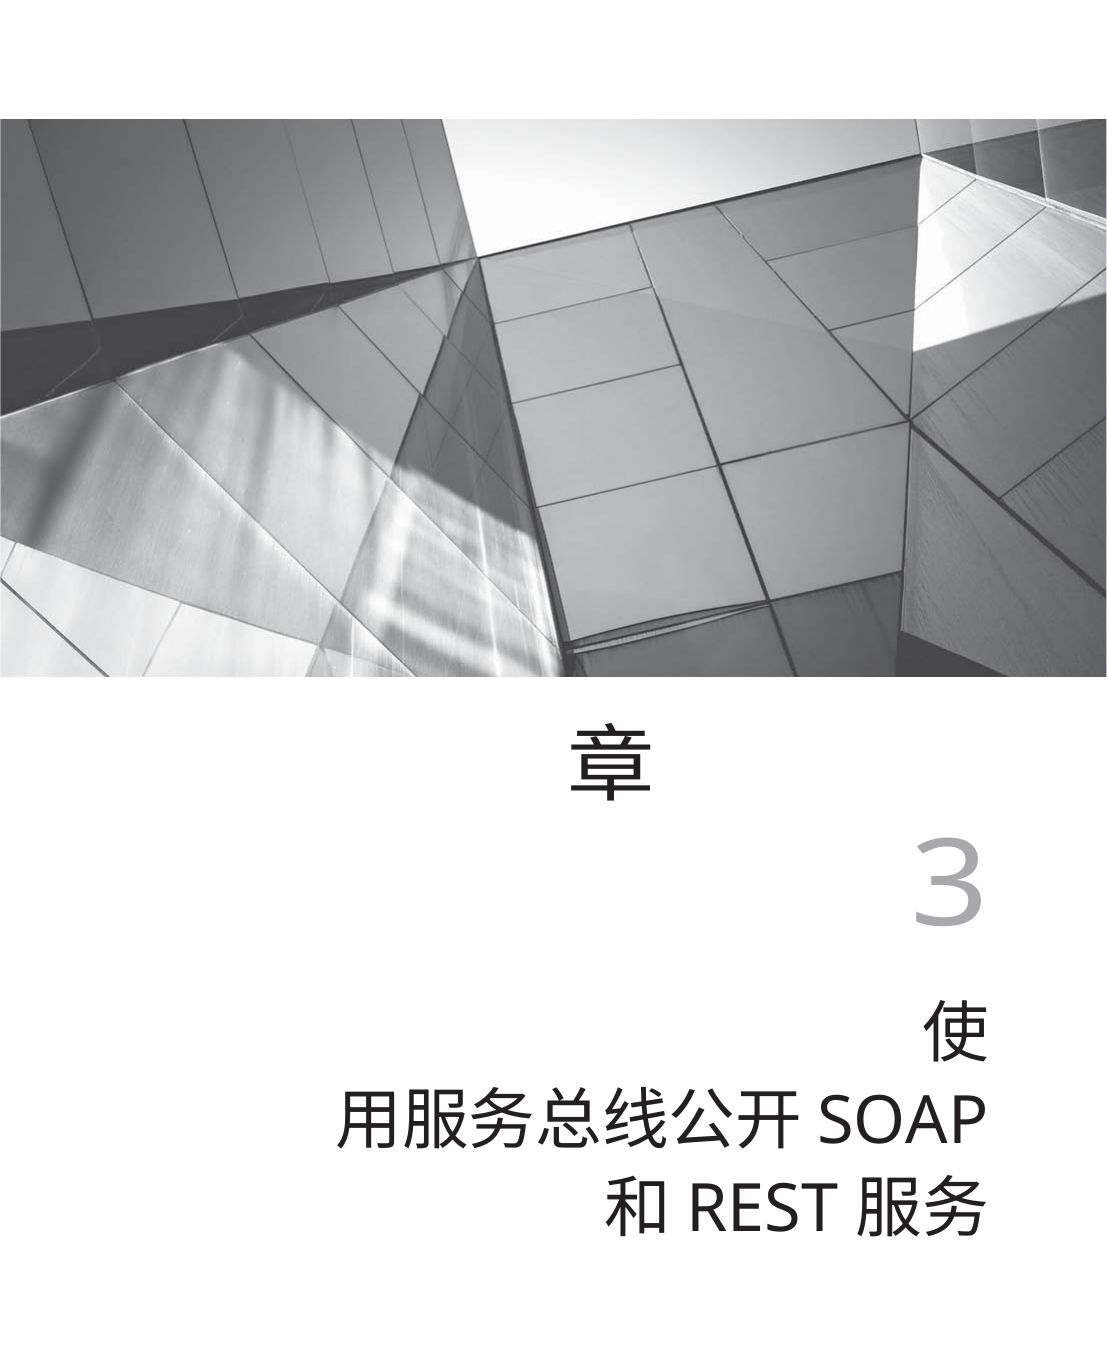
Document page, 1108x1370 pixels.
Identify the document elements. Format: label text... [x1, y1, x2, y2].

subtitle 使用服务总线公开 SOAP 和 REST 服务 [279, 987, 988, 1251]
picture [0, 119, 1107, 677]
subtitle 3 [0, 813, 988, 953]
text 章 [568, 720, 1107, 813]
